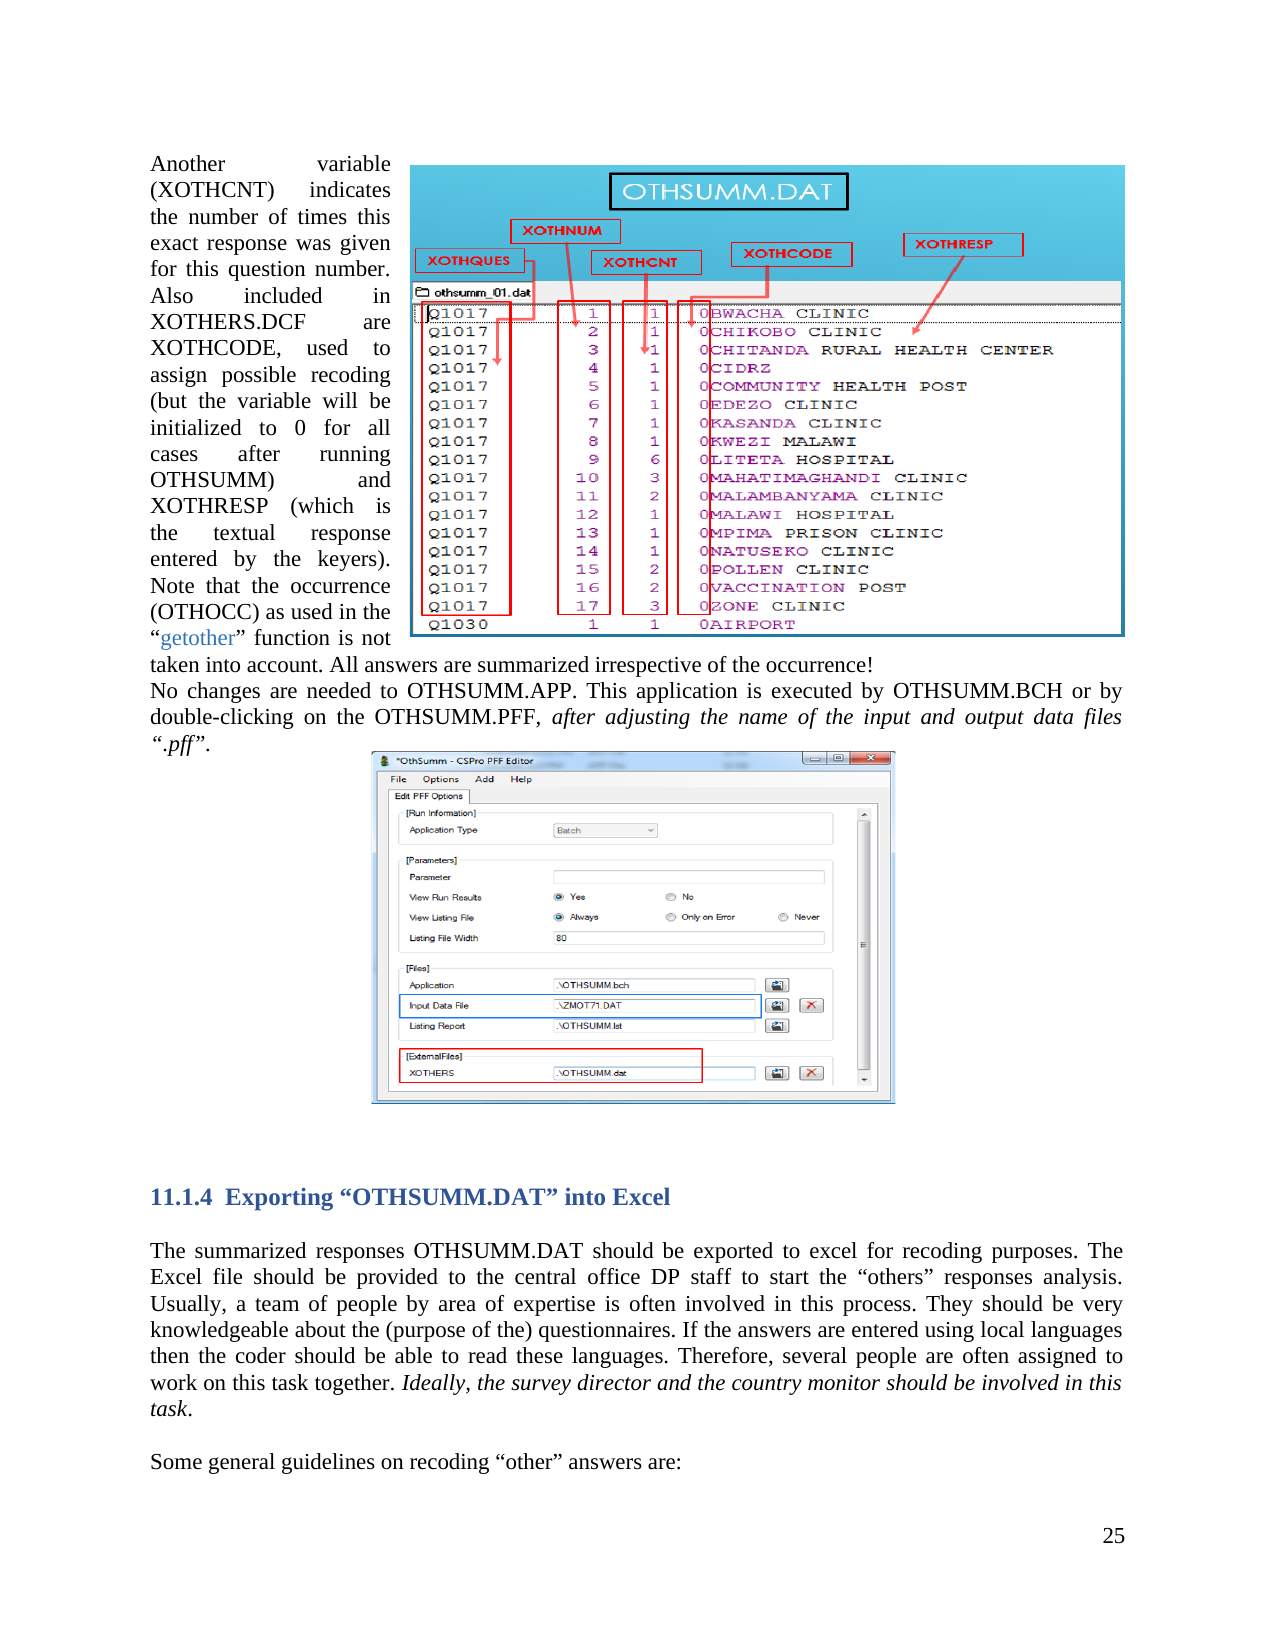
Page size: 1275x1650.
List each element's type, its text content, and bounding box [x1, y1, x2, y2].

picture [371, 751, 896, 1104]
text The summarized responses OTHSUMM.DAT should be exported to excel for recoding purposes. The Excel file should be provided to the central office DP staff to start the “others” responses analysis. Usually, a team of people by area of expertise is often involved in this process. They should be very knowledgeable about the (purpose of the) questionnaires. If the answers are entered using local languages then the coder should be able to read these languages. Therefore, several people are often assigned to work on this task together. Ideally, the survey director and the country monitor should be involved in this task. [150, 1237, 1125, 1422]
text Some general guidelines on recoding “other” answers are: [150, 1448, 1125, 1474]
picture [409, 165, 1125, 637]
text No changes are needed to OTHSUMM.APP. This application is executed by OTHSUMM.BCH or by double-clicking on the OTHSUMM.PFF, after adjusting the name of the input and output data files “.pff”. [150, 677, 1125, 756]
subtitle 11.1.4 Exporting “OTHSUMM.DAT” into Excel [150, 1182, 1125, 1211]
